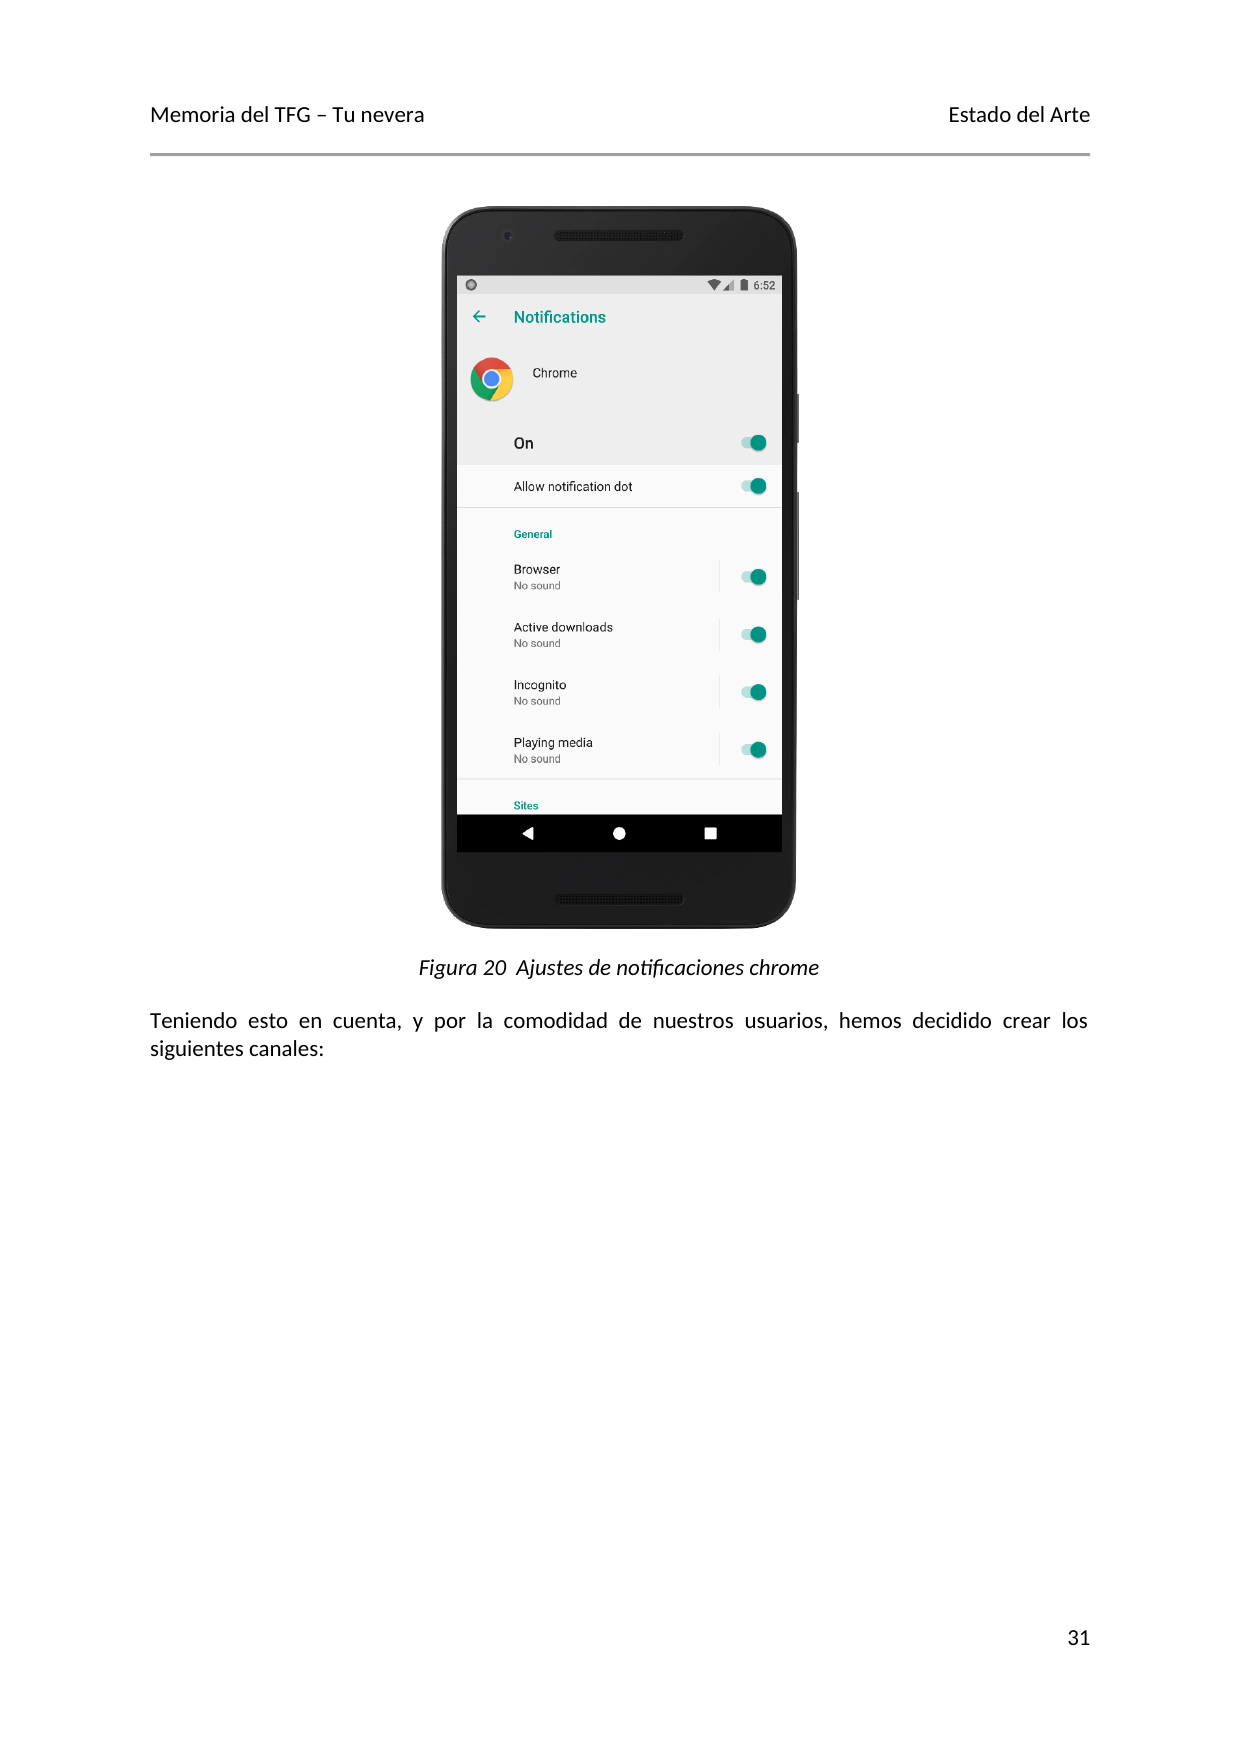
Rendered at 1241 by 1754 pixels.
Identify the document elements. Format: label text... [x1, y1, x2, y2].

picture [441, 206, 799, 929]
text Figura 20 Ajustes de notificaciones chrome [150, 953, 1090, 981]
text Teniendo esto en cuenta, y por la comodidad de nuestros usuarios, hemos decidido crear los siguientes canales: [150, 1006, 1090, 1062]
